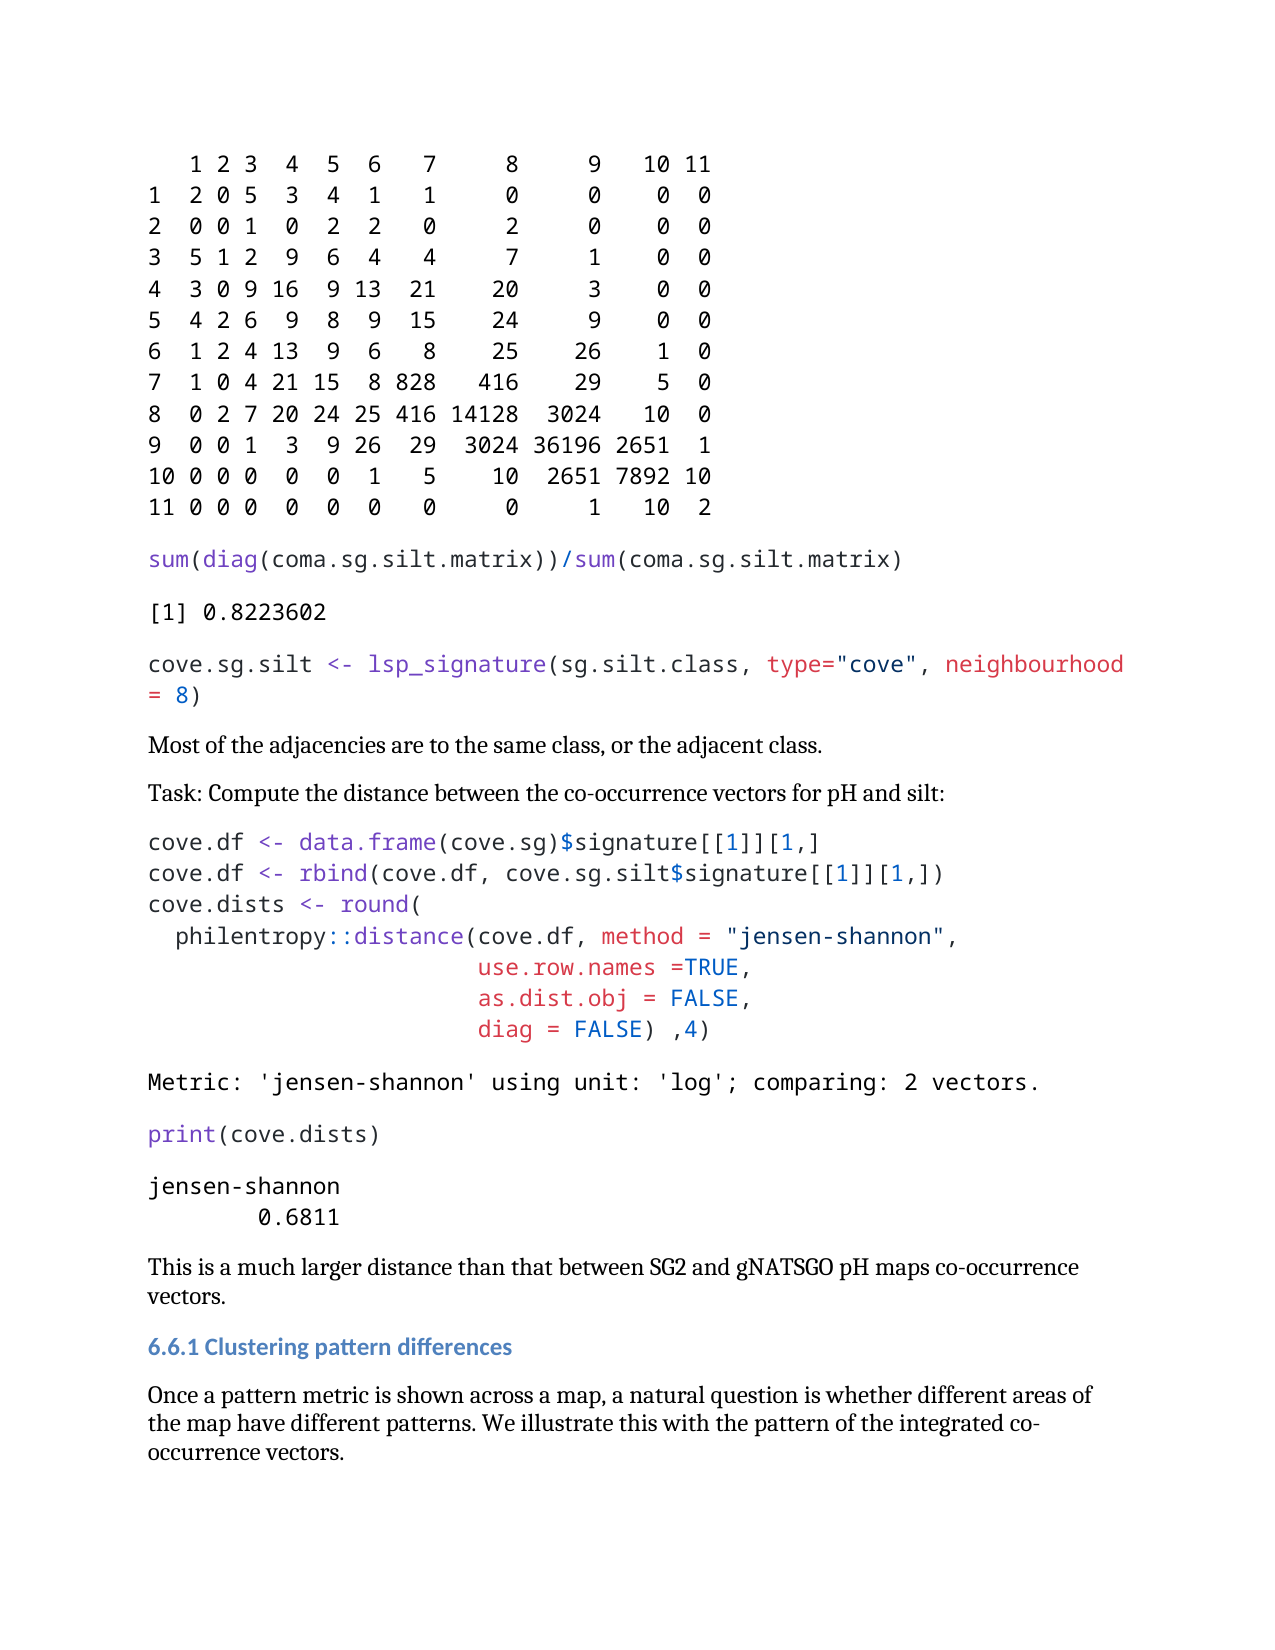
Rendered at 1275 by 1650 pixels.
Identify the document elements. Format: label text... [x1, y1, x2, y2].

text sum(diag(coma.sg.silt.matrix))/sum(coma.sg.silt.matrix) [148, 543, 1127, 575]
text cove.sg.silt <- lsp_signature(sg.silt.class, type="cove", neighbourhood = 8) [148, 648, 1127, 710]
text Metric: 'jensen-shannon' using unit: 'log'; comparing: 2 vectors. [148, 1066, 1127, 1097]
subtitle 6.6.1 Clustering pattern differences [148, 1331, 1127, 1362]
text [1] 0.8223602 [148, 596, 1127, 627]
text 1 2 3 4 5 6 7 8 9 10 11 1 2 0 5 3 4 1 1 0 0 0 0 2 0 0 1 0 2 2 0 2 0 0 0 3 5 1 2 9 6 4 4 7 1 0 0 4 3 0 9 16 9 13 21 20 3 0 0 5 4 2 6 9 8 9 15 24 9 0 0 6 1 2 4 13 9 6 8 25 26 1 0 7 1 0 4 21 15 8 828 416 29 5 0 8 0 2 7 20 24 25 416 14128 3024 10 0 9 0 0 1 3 9 26 29 3024 36196 2651 1 10 0 0 0 0 0 1 5 10 2651 7892 10 11 0 0 0 0 0 0 0 0 1 10 2 [148, 148, 1127, 523]
text Task: Compute the distance between the co-occurrence vectors for pH and silt: [148, 778, 1127, 807]
text This is a much larger distance than that between SG2 and gNATSGO pH maps co-occurrence vectors. [148, 1253, 1127, 1311]
text jensen-shannon 0.6811 [148, 1170, 1127, 1232]
text cove.df <- data.frame(cove.sg)$signature[[1]][1,] cove.df <- rbind(cove.df, cove.sg.silt$signature[[1]][1,]) cove.dists <- round( philentropy::distance(cove.df, method = "jensen-shannon", use.row.names =TRUE, as.dist.obj = FALSE, diag = FALSE) ,4) [148, 826, 1127, 1045]
text Once a pattern metric is shown across a map, a natural question is whether different areas of the map have different patterns. We illustrate this with the pattern of the integrated co-occurrence vectors. [148, 1381, 1127, 1467]
text print(cove.dists) [148, 1118, 1127, 1149]
text Most of the adjacencies are to the same class, or the adjacent class. [148, 731, 1127, 760]
